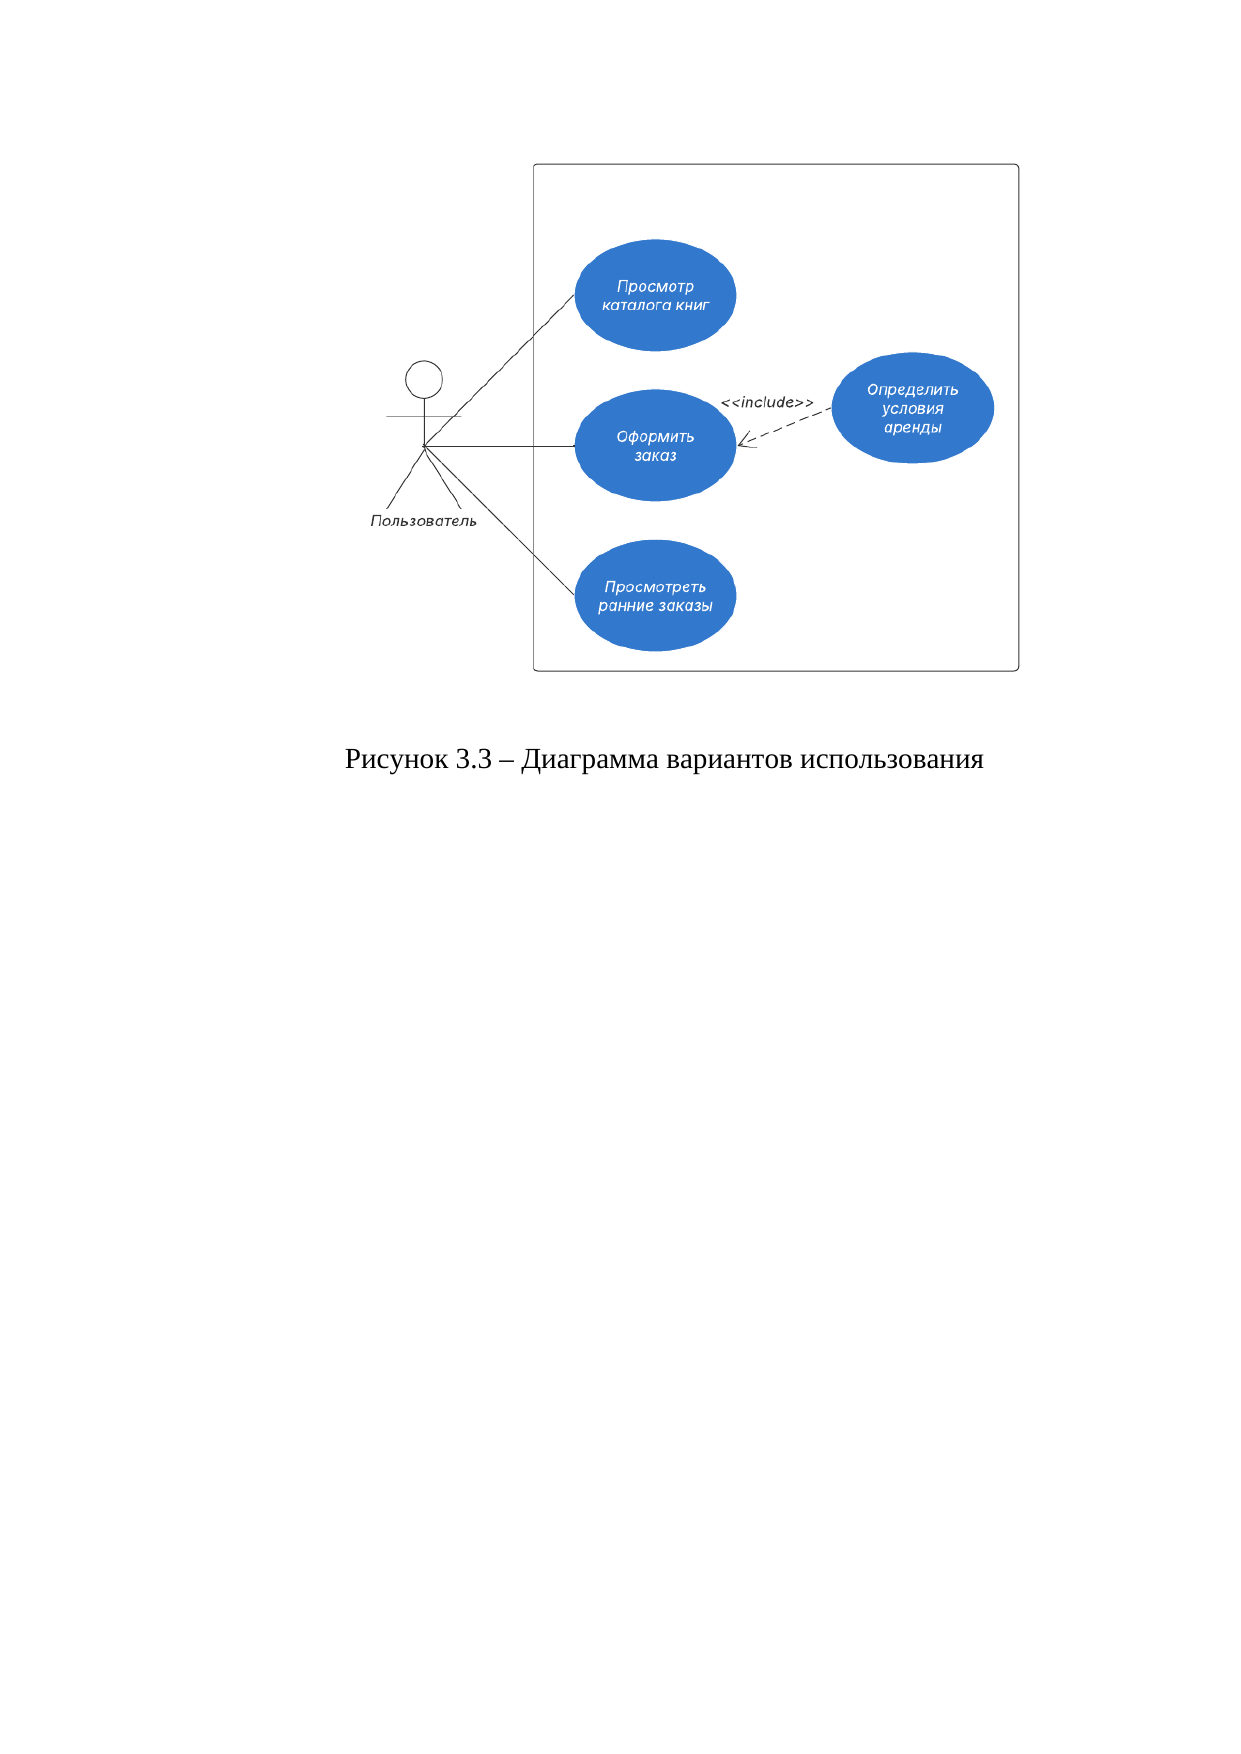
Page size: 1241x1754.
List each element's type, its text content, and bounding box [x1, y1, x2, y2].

text Рисунок 3.3 – Диаграмма вариантов использования [177, 741, 1152, 775]
picture [273, 126, 1056, 708]
